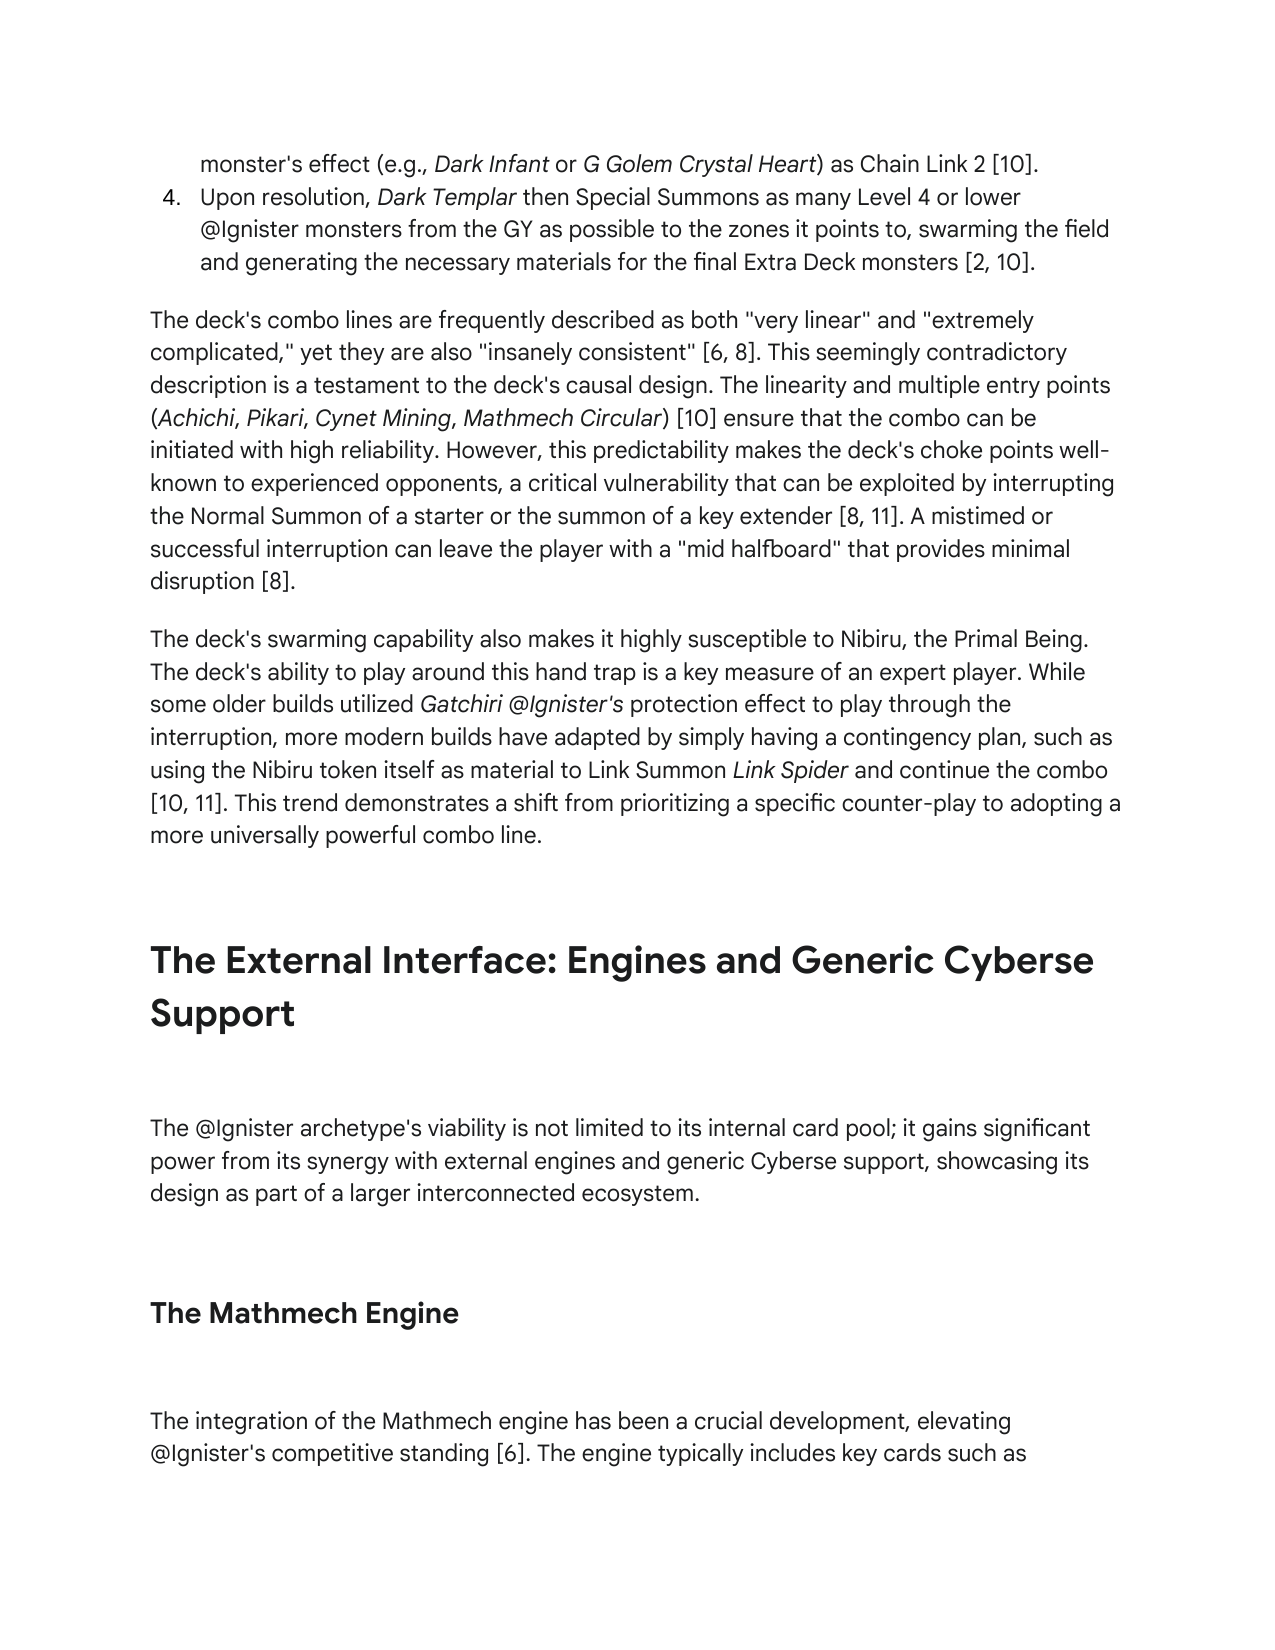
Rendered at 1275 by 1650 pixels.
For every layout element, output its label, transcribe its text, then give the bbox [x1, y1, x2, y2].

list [162, 150, 1125, 179]
text The deck's combo lines are frequently described as both "very linear" and "extremely complicated," yet they are also "insanely consistent" [6, 8]. This seemingly contradictory description is a testament to the deck's causal design. The linearity and multiple entry points (Achichi, Pikari, Cynet Mining, Mathmech Circular) [10] ensure that the combo can be initiated with high reliability. However, this predictability makes the deck's choke points well-known to experienced opponents, a critical vulnerability that can be exploited by interrupting the Normal Summon of a starter or the summon of a key extender [8, 11]. A mistimed or successful interruption can leave the player with a "mid halfboard" that provides minimal disruption [8]. [150, 306, 1125, 596]
subtitle The Mathmech Engine [150, 1295, 1125, 1332]
list Upon resolution, Dark Templar then Special Summons as many Level 4 or lower @Ignister monsters from the GY as possible to the zones it points to, swarming the field and generating the necessary materials for the final Extra Deck monsters [2, 10]. [162, 183, 1125, 277]
text The @Ignister archetype's viability is not limited to its internal card pool; it gains significant power from its synergy with external engines and generic Cyberse support, showcasing its design as part of a larger interconnected ecosystem. [150, 1114, 1125, 1208]
text The deck's swarming capability also makes it highly susceptible to Nibiru, the Primal Being. The deck's ability to play around this hand trap is a key measure of an expert player. While some older builds utilized Gatchiri @Ignister's protection effect to play through the interruption, more modern builds have adapted by simply having a contingency plan, such as using the Nibiru token itself as material to Link Summon Link Spider and continue the combo [10, 11]. This trend demonstrates a shift from prioritizing a specific counter-play to adopting a more universally powerful combo line. [150, 625, 1125, 850]
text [150, 1407, 1125, 1468]
subtitle The External Interface: Engines and Generic Cyberse Support [150, 937, 1125, 1037]
